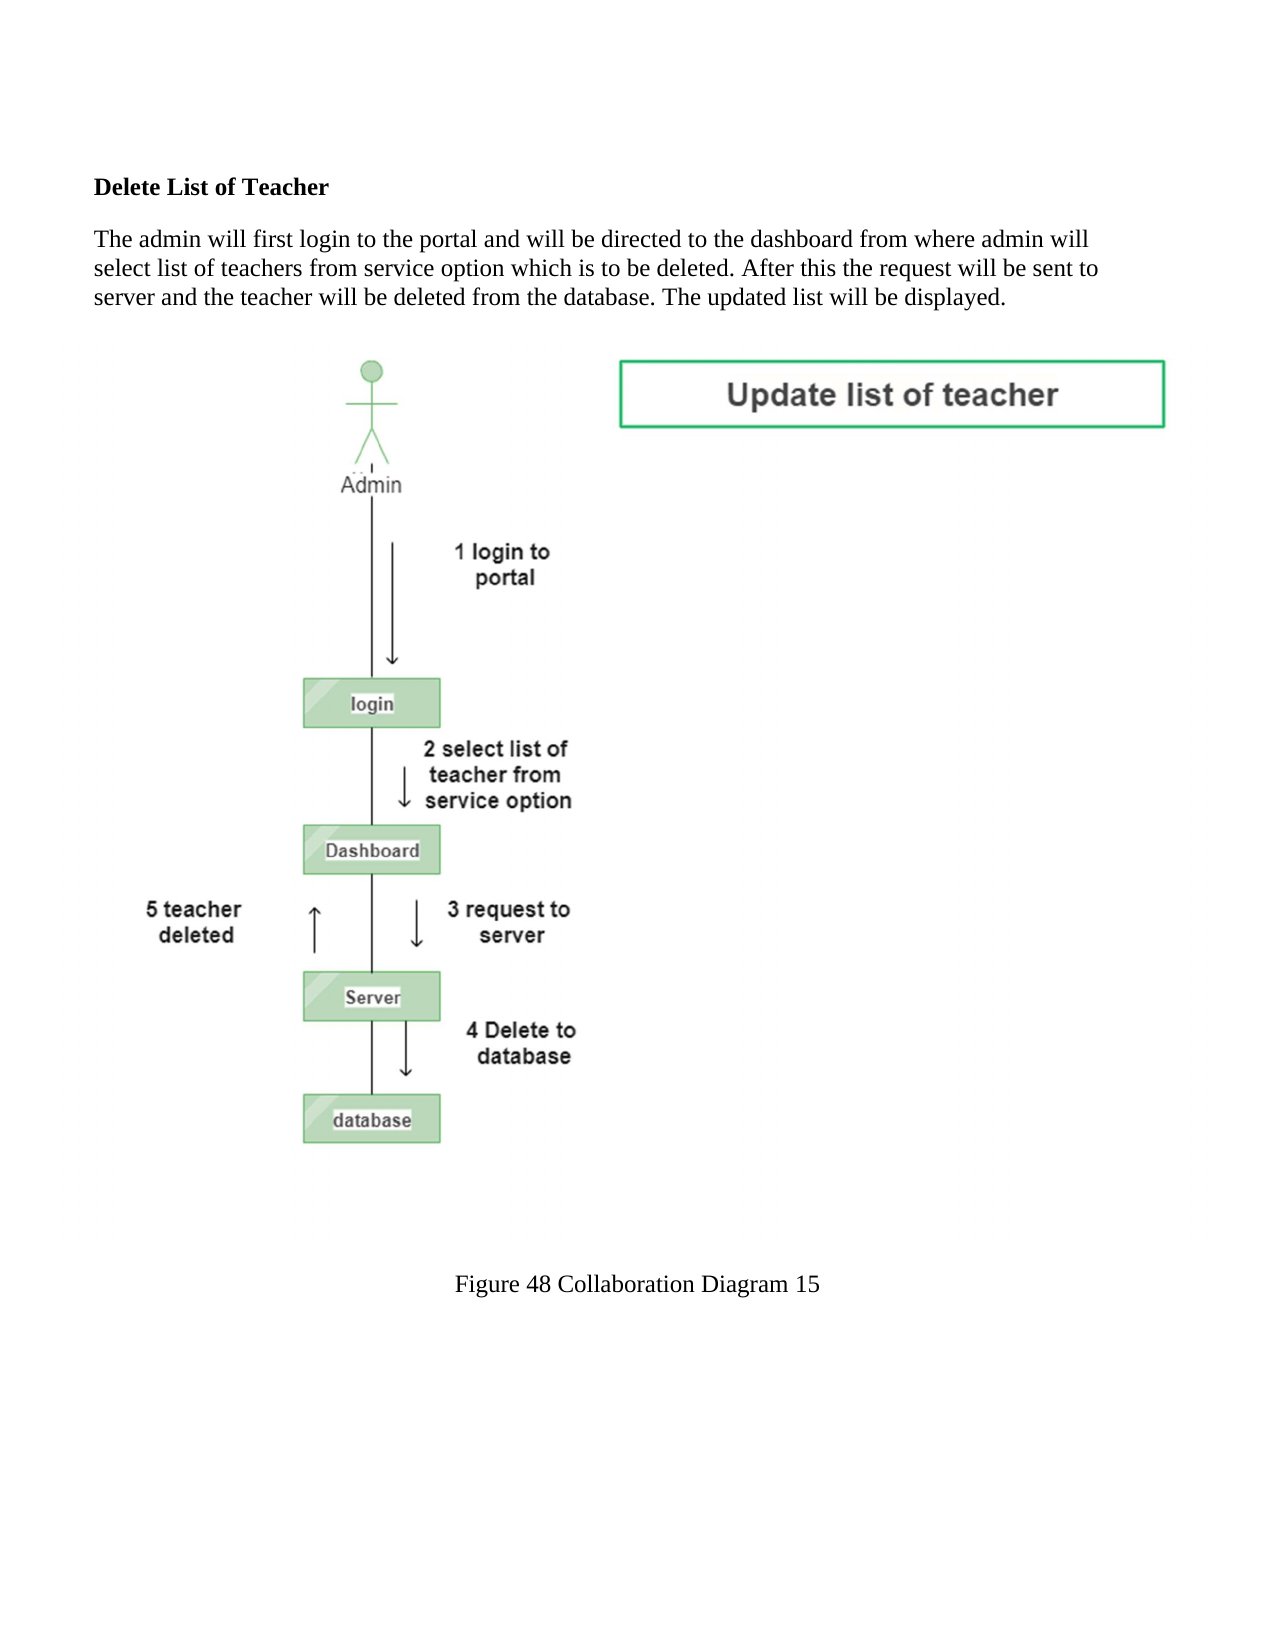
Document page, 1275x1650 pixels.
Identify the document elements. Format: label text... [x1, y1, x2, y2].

text select list of teachers from service option which is to be deleted. After this the request will be sent to [94, 253, 1275, 282]
picture [31, 343, 1208, 1242]
text The admin will first login to the portal and will be directed to the dashboard from where admin will [94, 224, 1275, 253]
text server and the teacher will be deleted from the database. The updated list will be displayed. [94, 282, 1275, 311]
text Figure 48 Collaboration Diagram 15 [409, 1269, 865, 1298]
text Delete List of Teacher [21, 172, 1275, 201]
